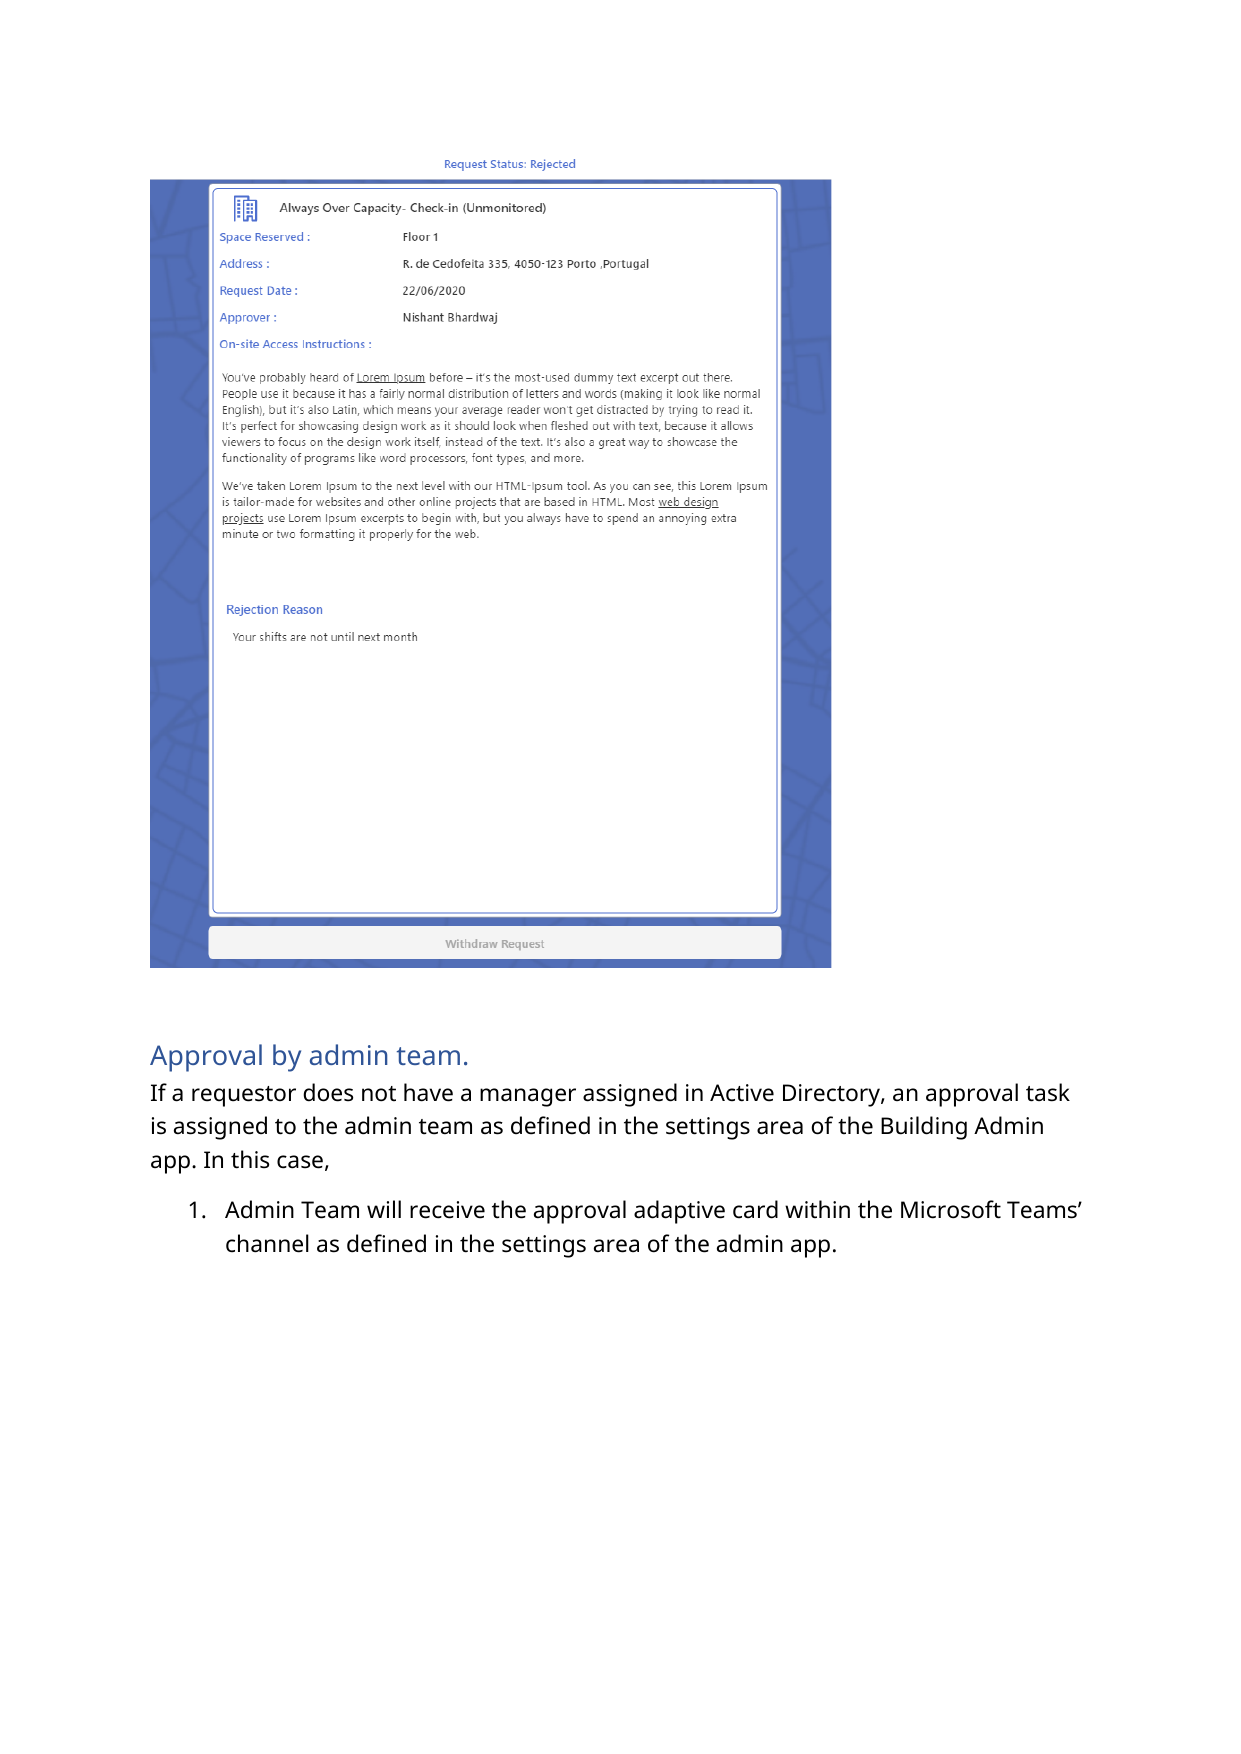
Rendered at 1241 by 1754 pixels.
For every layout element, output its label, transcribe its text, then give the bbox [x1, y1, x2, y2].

text If a requestor does not have a manager assigned in Active Directory, an approval task is assigned to the admin team as defined in the settings area of the Building Admin app. In this case, [150, 1077, 1090, 1175]
picture [150, 150, 832, 968]
subtitle Approval by admin team. [150, 1037, 1090, 1074]
list Admin Team will receive the approval adaptive card within the Microsoft Teams’ channel as defined in the settings area of the admin app. [187, 1194, 1090, 1259]
